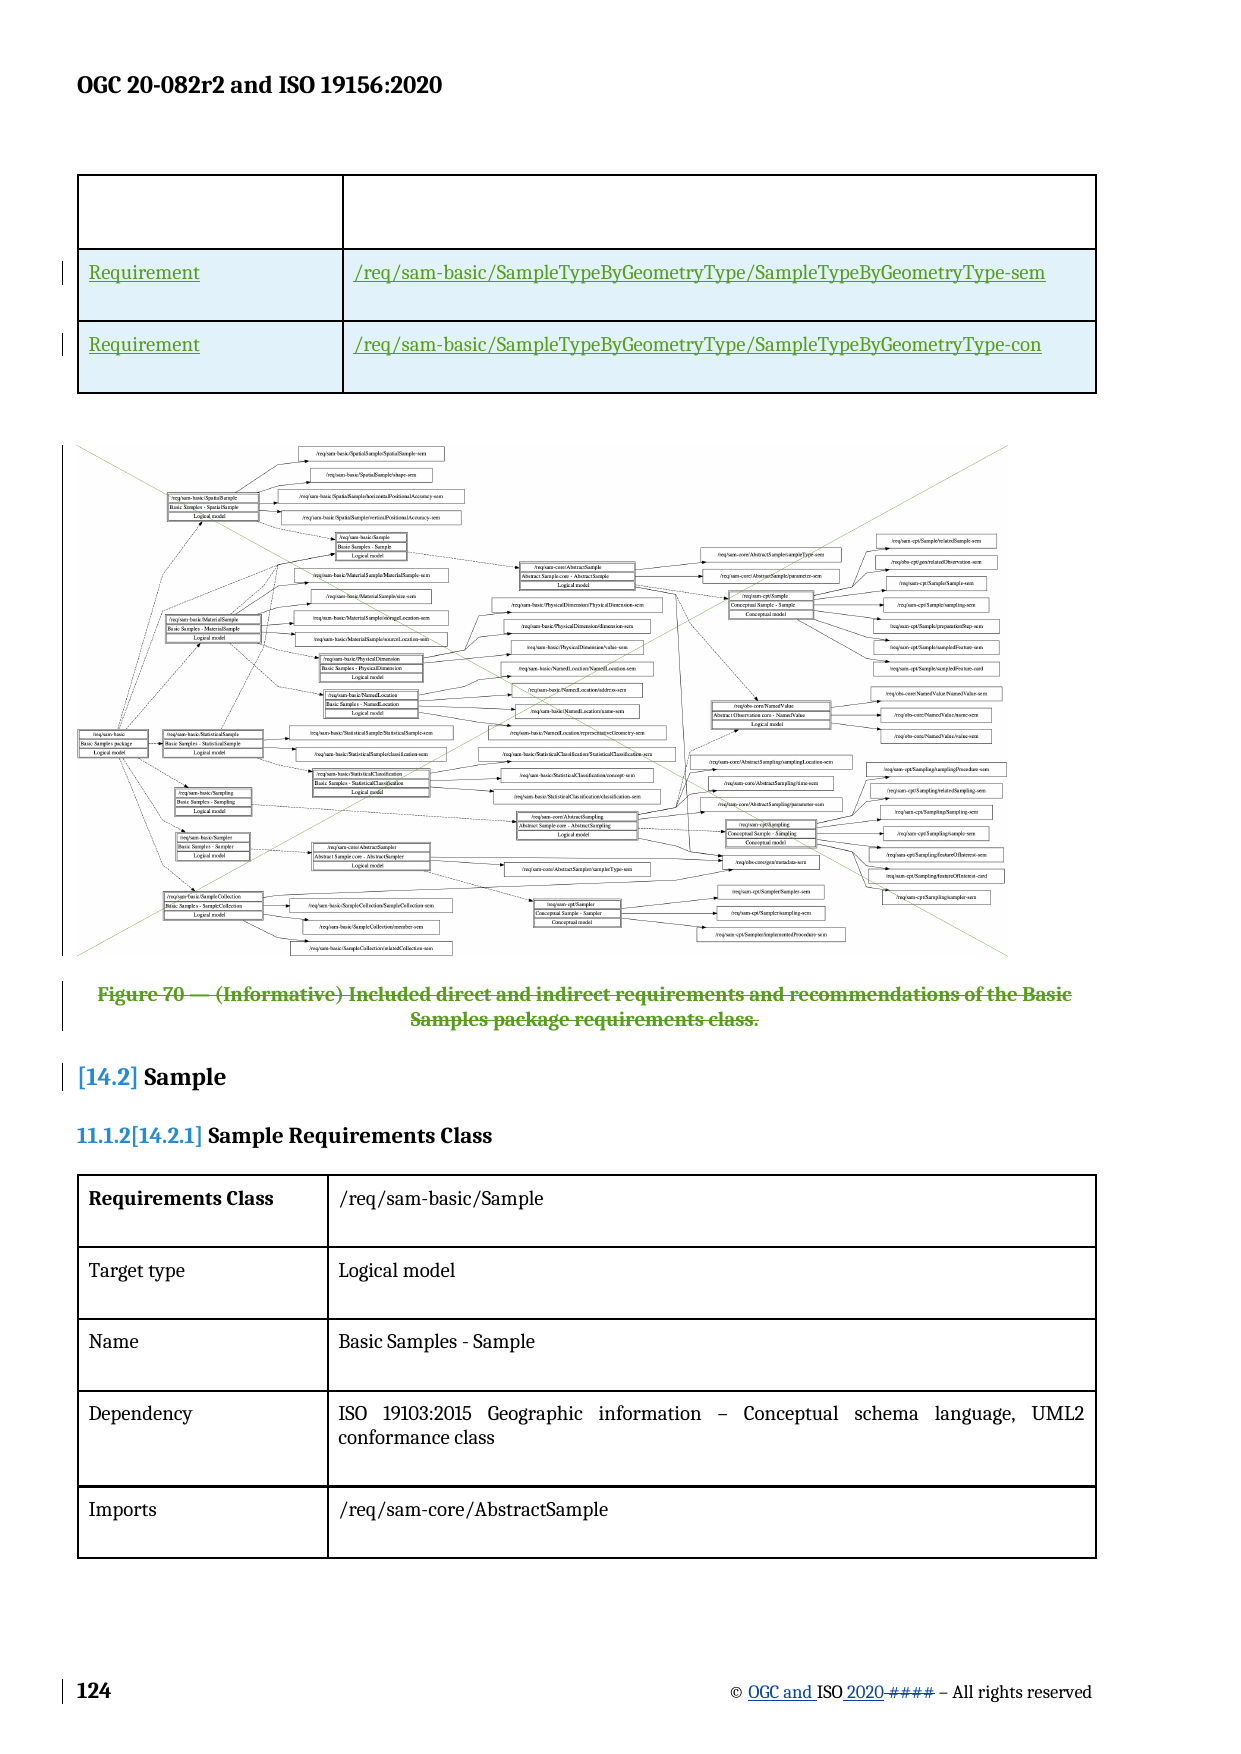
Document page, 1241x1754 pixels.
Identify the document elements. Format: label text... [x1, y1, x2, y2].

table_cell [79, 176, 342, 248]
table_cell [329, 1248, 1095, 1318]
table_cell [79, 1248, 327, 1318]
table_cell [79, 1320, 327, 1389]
subtitle Sample [77, 1063, 1092, 1091]
picture [79, 445, 1006, 700]
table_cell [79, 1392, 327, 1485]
subtitle Sample Requirements Class [77, 1123, 1092, 1149]
picture [78, 702, 1007, 957]
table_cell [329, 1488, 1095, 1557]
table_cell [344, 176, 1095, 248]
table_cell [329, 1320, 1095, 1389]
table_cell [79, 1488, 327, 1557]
picture [76, 446, 540, 956]
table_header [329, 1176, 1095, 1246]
picture [544, 446, 1008, 955]
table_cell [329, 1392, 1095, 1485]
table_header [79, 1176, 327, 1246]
